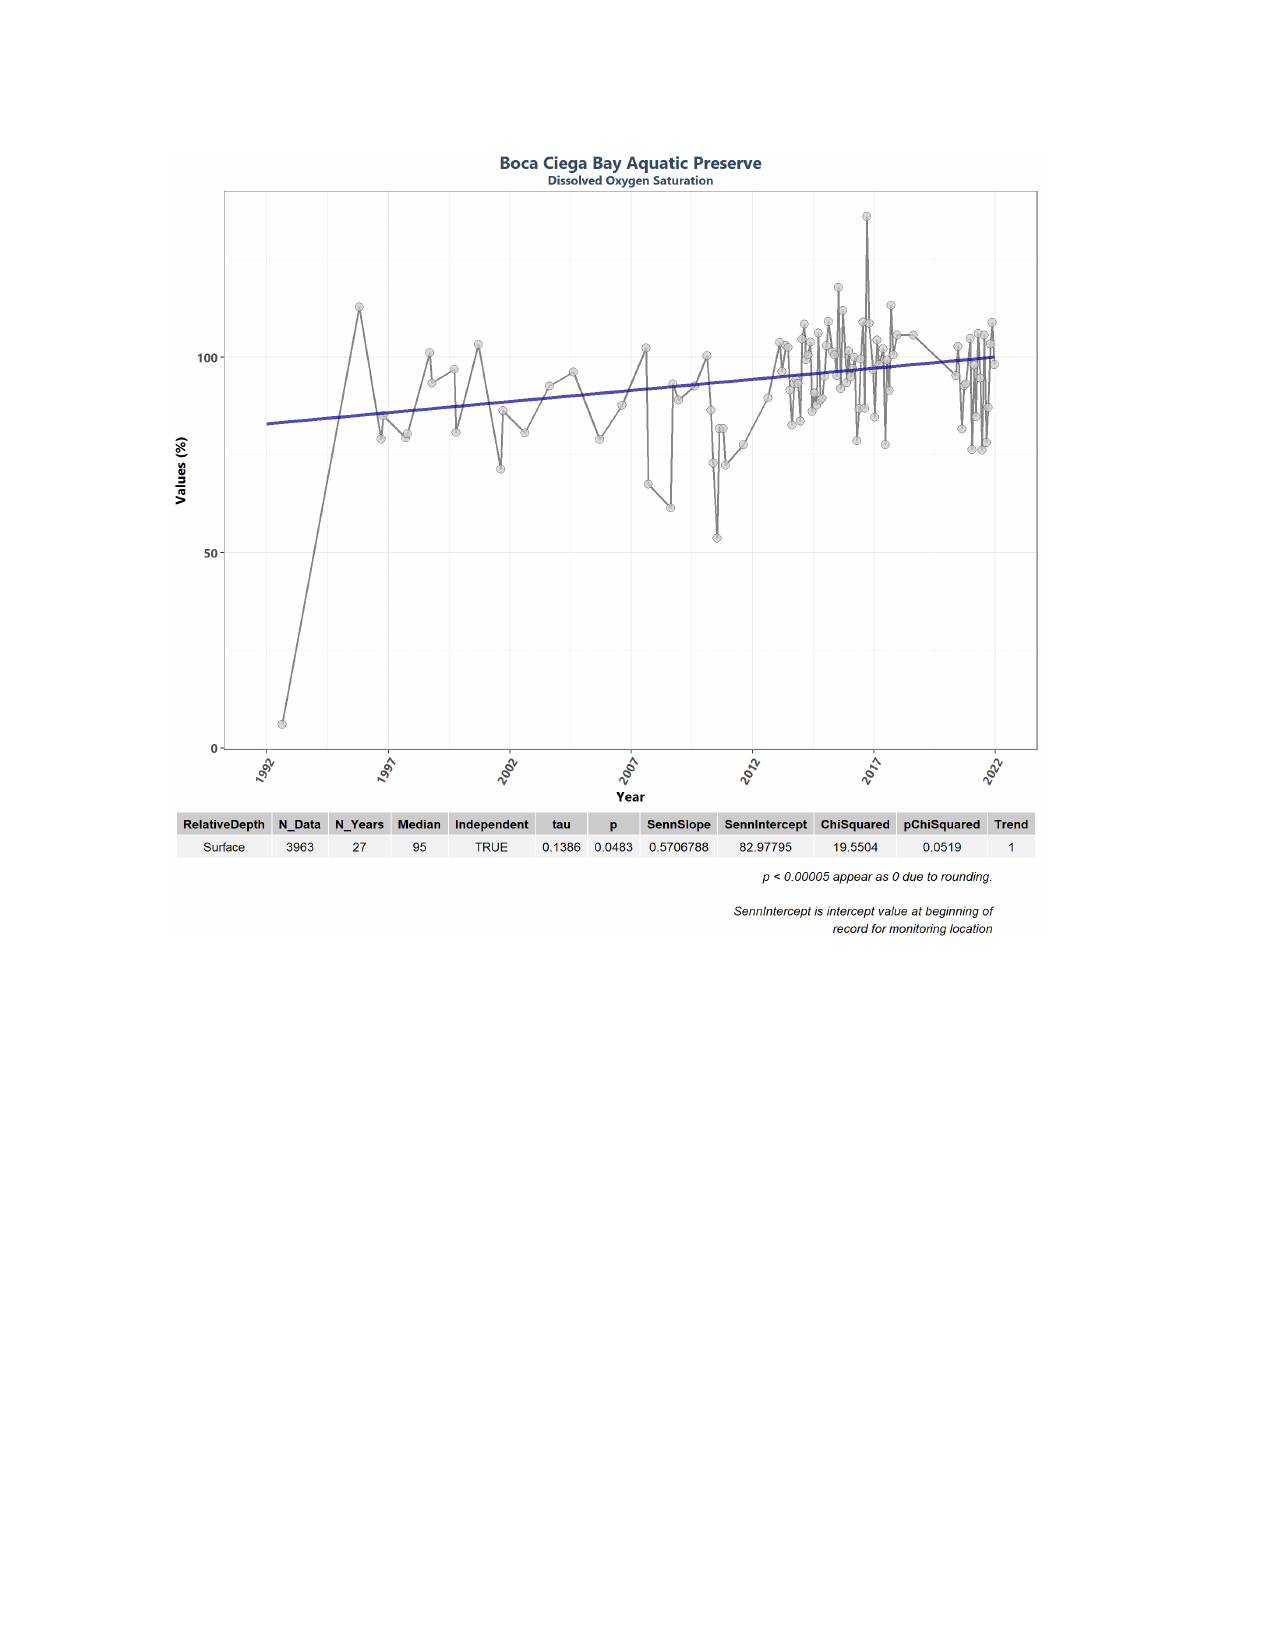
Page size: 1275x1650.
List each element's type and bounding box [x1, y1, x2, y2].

picture [168, 150, 1044, 938]
